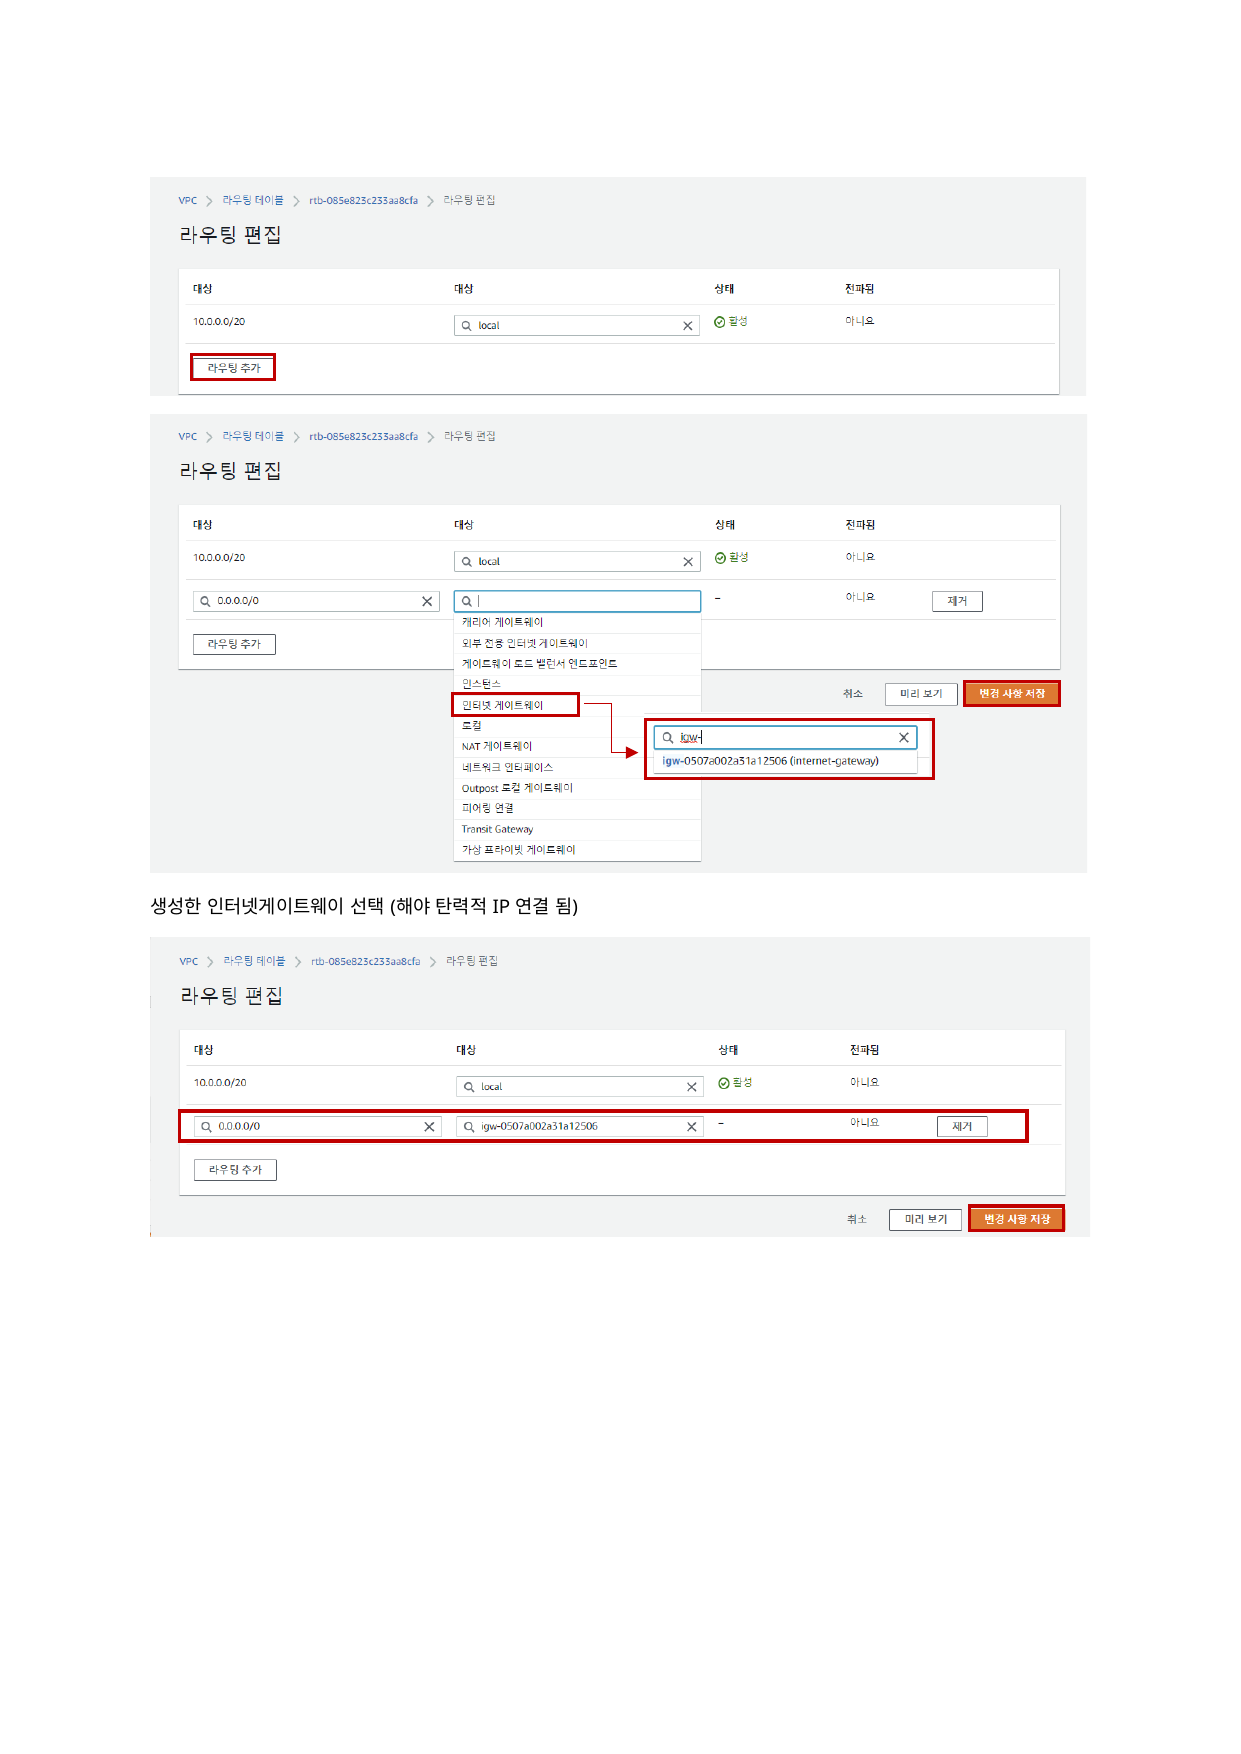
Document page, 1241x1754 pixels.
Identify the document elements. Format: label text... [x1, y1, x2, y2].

picture [150, 177, 1087, 396]
picture [150, 414, 1088, 873]
text 생성한 인터넷게이트웨이 선택 (해야 탄력적 IP 연결 됨) [150, 891, 1090, 918]
picture [150, 937, 1091, 1237]
